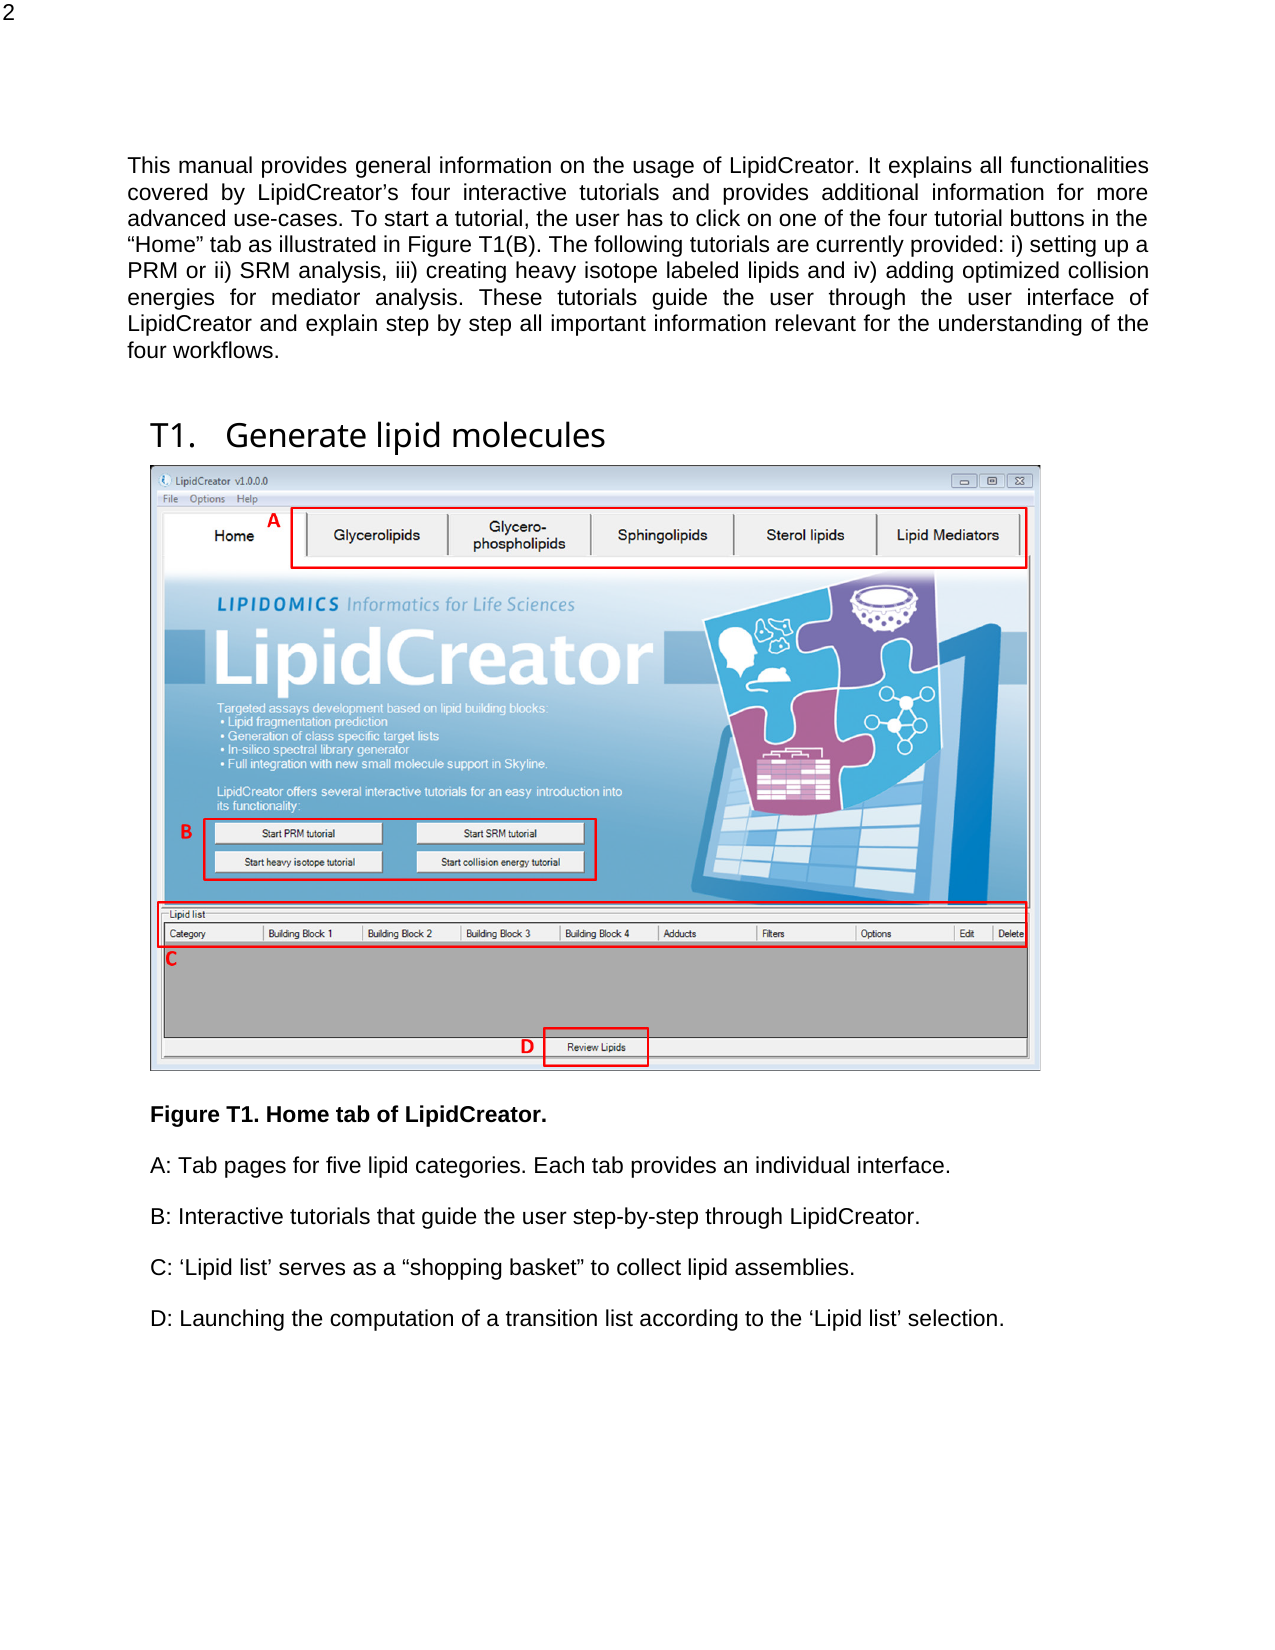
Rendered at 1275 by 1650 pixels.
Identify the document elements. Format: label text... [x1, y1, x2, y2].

text D: Launching the computation of a transition list according to the ‘Lipid list’ selection. [150, 1305, 1150, 1331]
subtitle T1. Generate lipid molecules [150, 412, 1150, 458]
text This manual provides general information on the usage of LipidCreator. It explains all functionalities covered by LipidCreator’s four interactive tutorials and provides additional information for more advanced use-cases. To start a tutorial, the user has to click on one of the four tutorial buttons in the “Home” tab as illustrated in Figure T1(B). The following tutorials are currently provided: i) setting up a PRM or ii) SRM analysis, iii) creating heavy isotope labeled lipids and iv) adding optimized collision energies for mediator analysis. These tutorials guide the user through the user interface of LipidCreator and explain step by step all important information relevant for the understanding of the four workflows. [127, 152, 1150, 363]
text A: Tab pages for five lipid categories. Each tab provides an individual interface. B: Interactive tutorials that guide the user step-by-step through LipidCreator. [150, 1152, 953, 1229]
picture [150, 465, 1041, 1073]
text C: ‘Lipid list’ serves as a “shopping basket” to collect lipid assemblies. [150, 1254, 1150, 1280]
